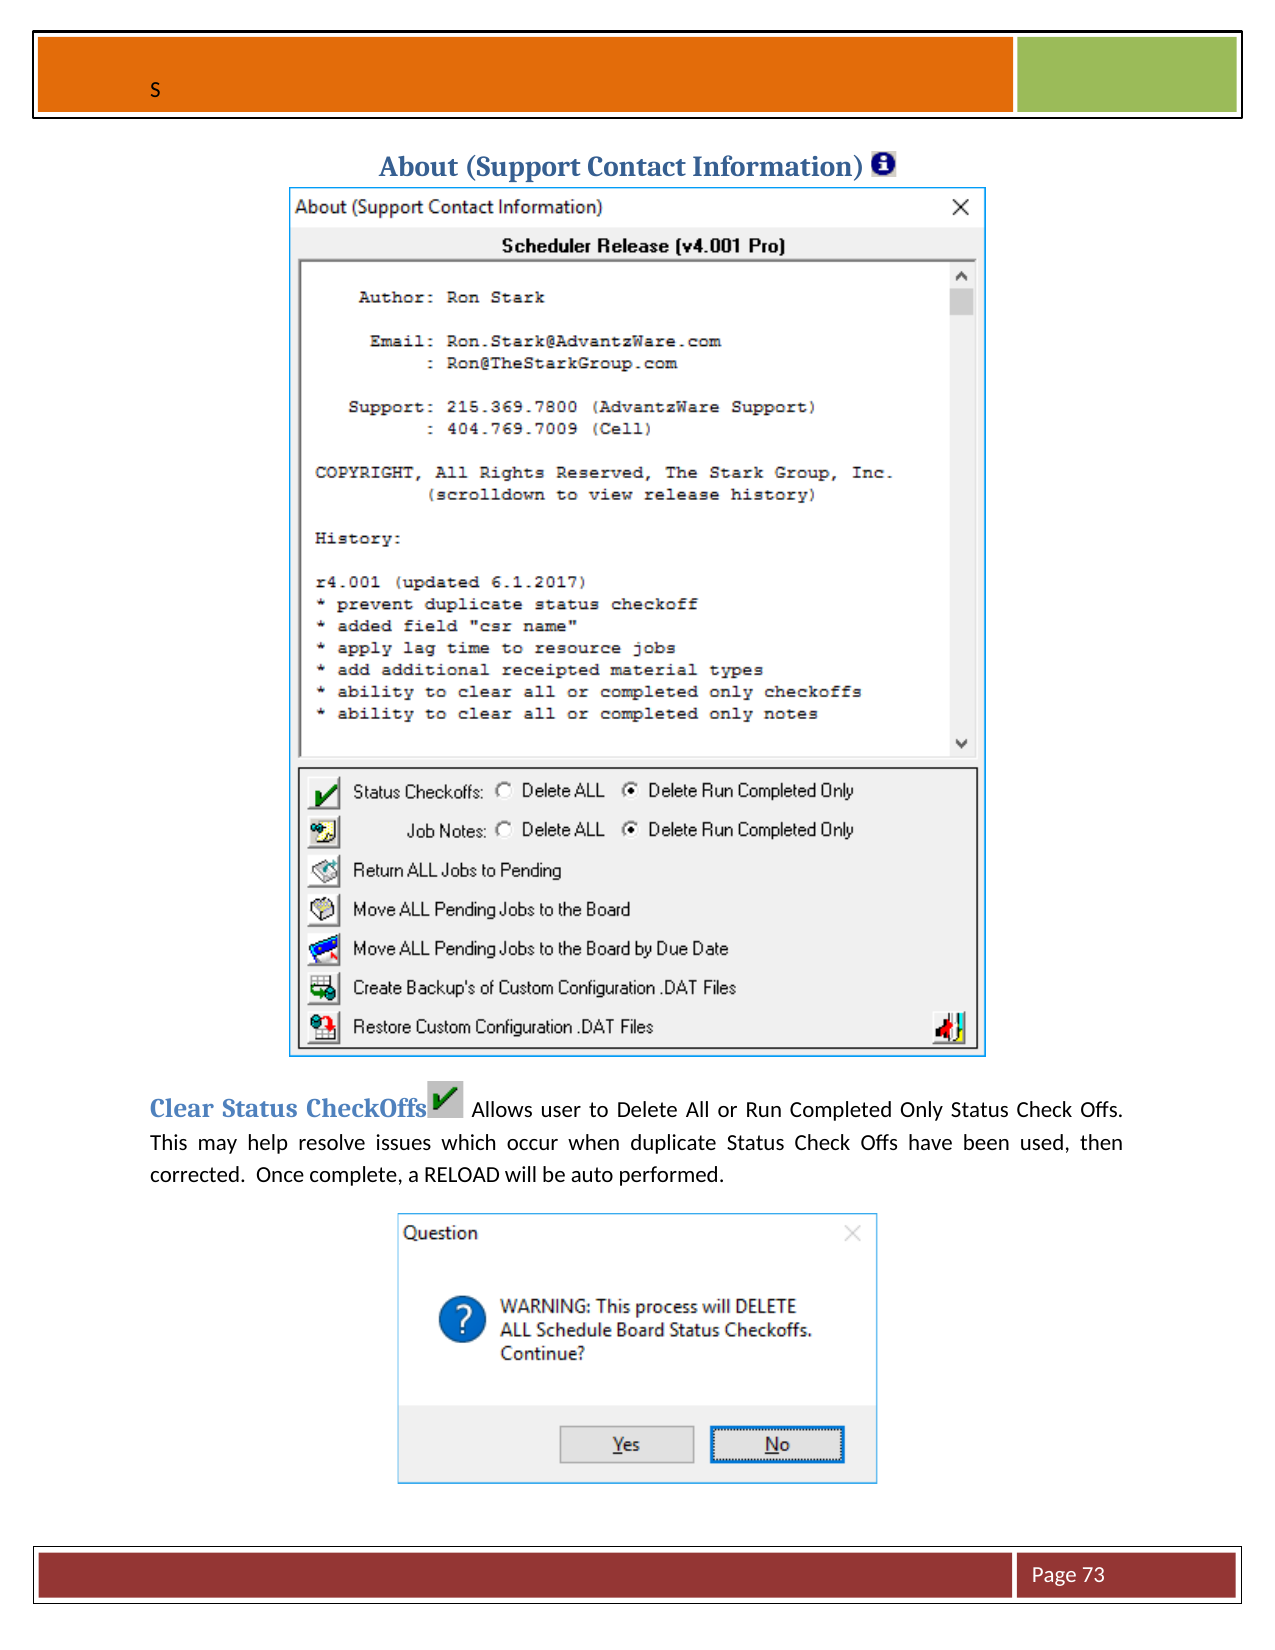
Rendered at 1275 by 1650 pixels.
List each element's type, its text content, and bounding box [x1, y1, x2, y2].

picture [427, 1081, 464, 1118]
picture [397, 1213, 878, 1484]
text Clear Status CheckOffs Allows user to Delete All or Run Completed Only Status Check Offs. This may help resolve issues which occur when duplicate Status Check Offs have been used, then corrected. Once complete, a RELOAD will be auto performed. [150, 1081, 1125, 1188]
picture [289, 187, 986, 1057]
picture [871, 151, 897, 177]
